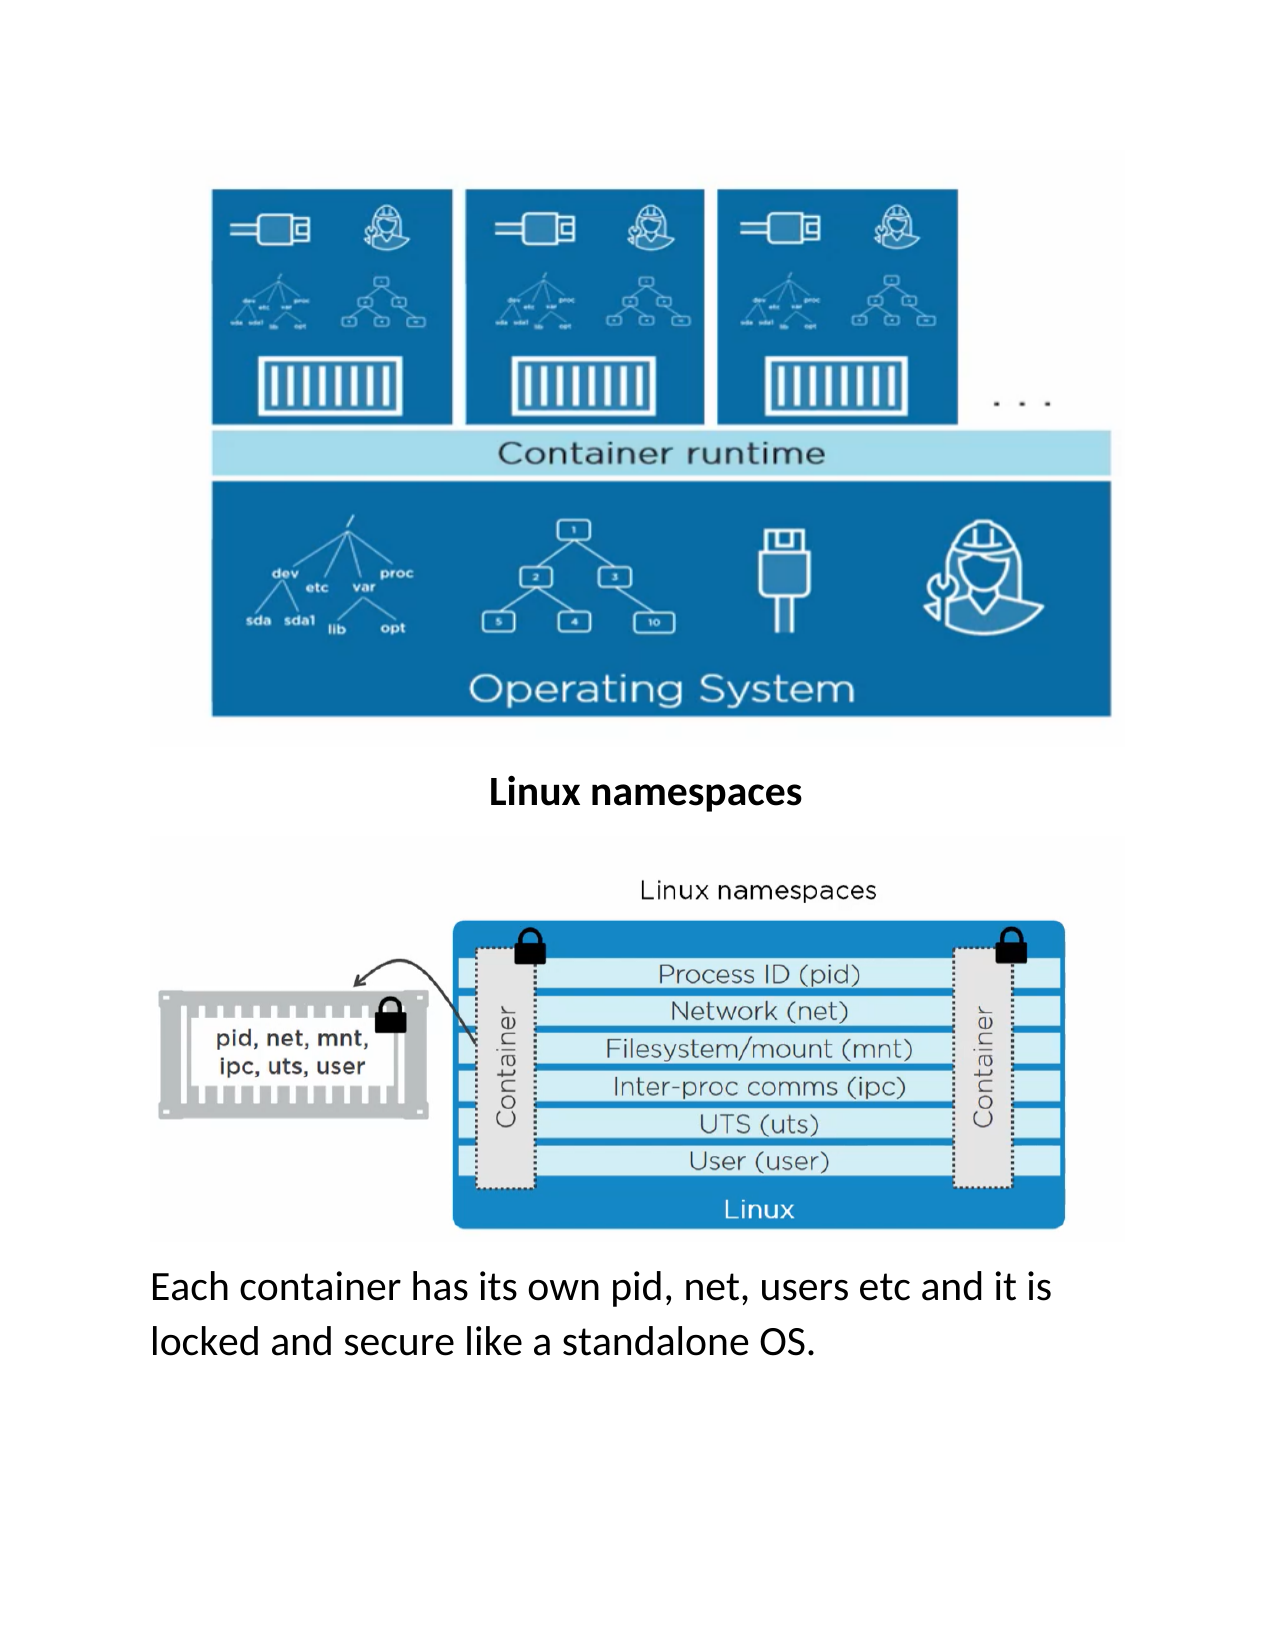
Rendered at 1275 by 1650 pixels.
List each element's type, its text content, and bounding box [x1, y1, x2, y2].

picture [150, 150, 1125, 747]
text Linux namespaces [150, 765, 1125, 816]
picture [150, 836, 1125, 1242]
text Each container has its own pid, net, users etc and it is locked and secure like a standalone OS. [150, 1260, 1125, 1366]
